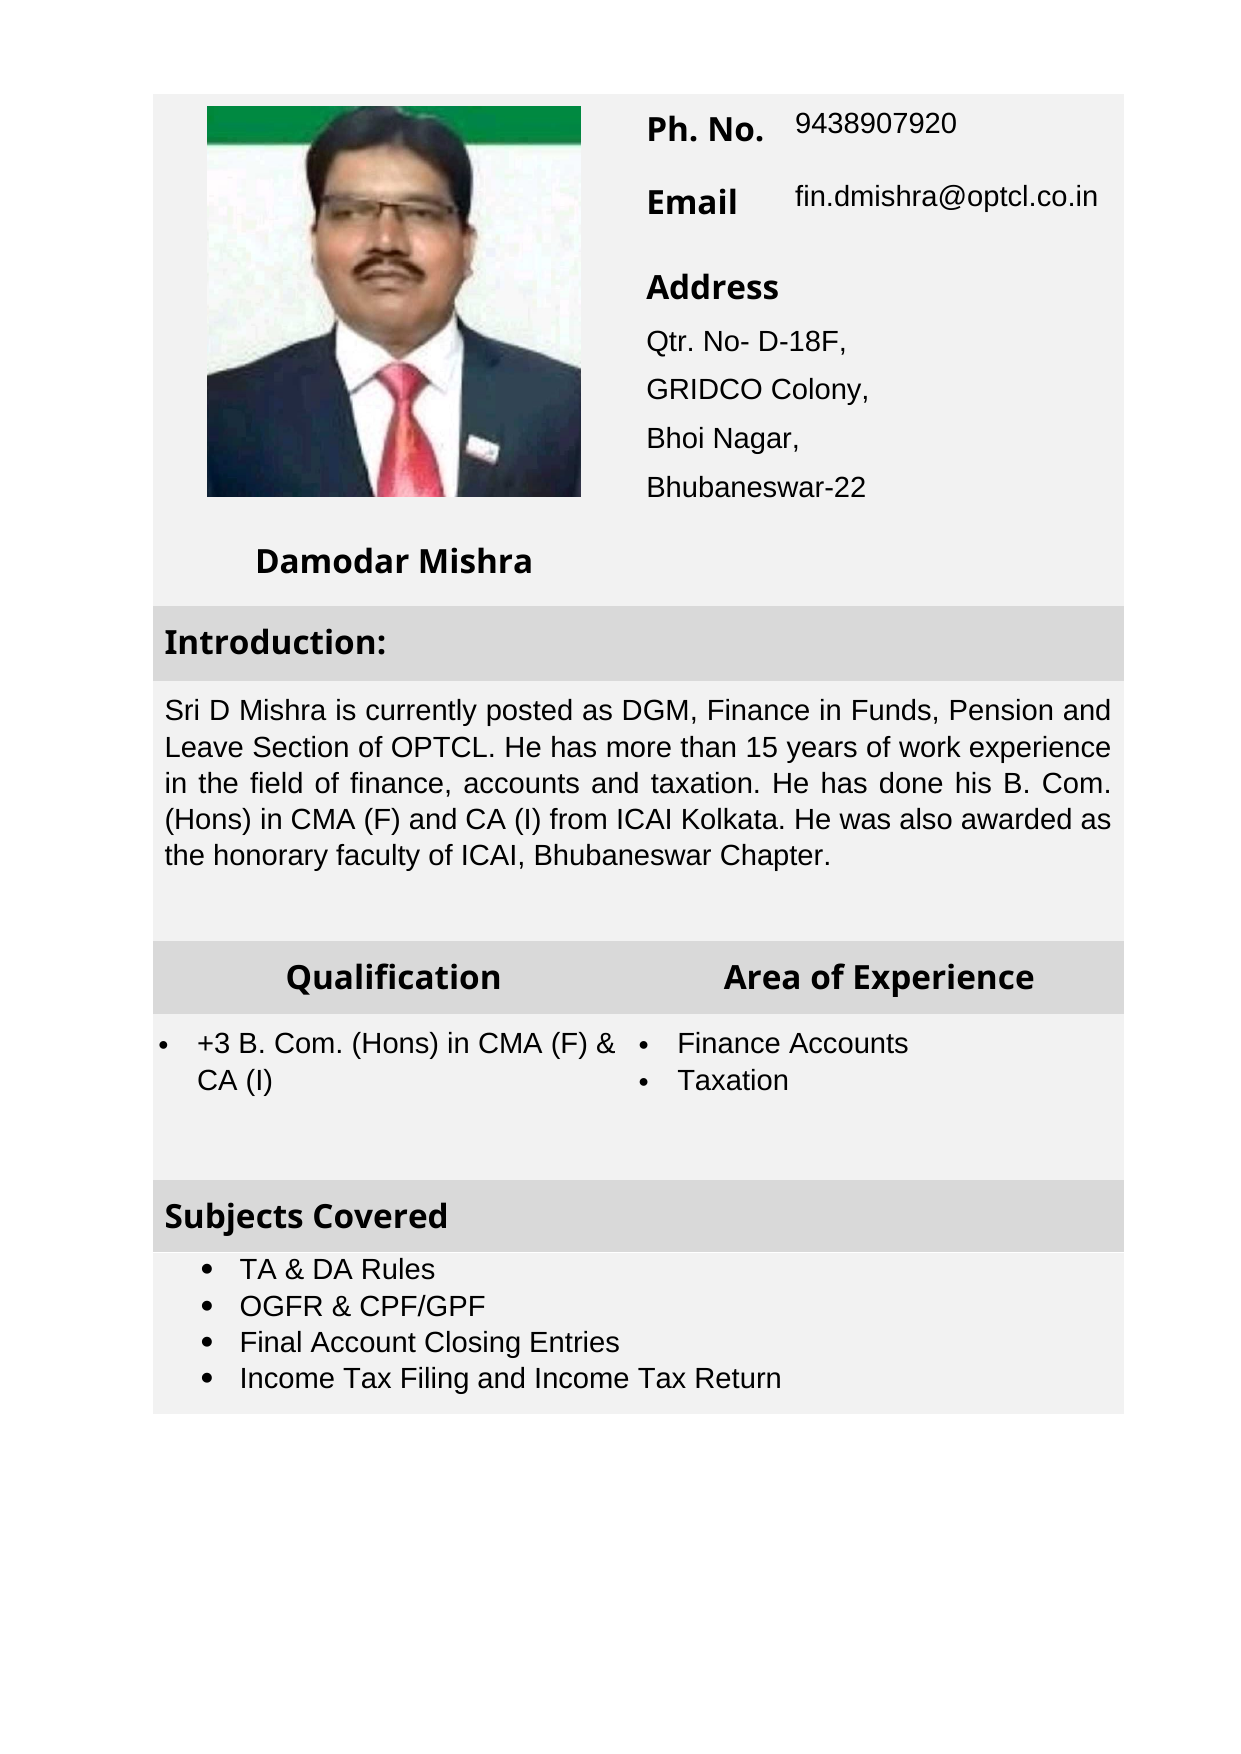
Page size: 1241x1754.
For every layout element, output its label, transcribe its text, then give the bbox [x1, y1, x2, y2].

table_cell Damodar Mishra [153, 538, 635, 606]
table_cell Subjects Covered [153, 1180, 1124, 1252]
table_header Ph. No. [635, 94, 784, 166]
table_cell Sri D Mishra is currently posted as DGM, Finance in Funds, Pension and Leave Section of OPTCL. He has more than 15 years of work experience in the field of finance, accounts and taxation. He has done his B. Com. (Hons) in CMA (F) and CA (I) from ICAI Kolkata. He was also awarded as the honorary faculty of ICAI, Bhubaneswar Chapter. [153, 681, 1124, 941]
table_header 9438907920 [784, 94, 1124, 166]
table_cell Introduction: [153, 606, 1124, 681]
table_cell Finance Accounts Taxation [634, 1014, 1124, 1180]
table_cell TA & DA Rules OGFR & CPF/GPF Final Account Closing Entries Income Tax Filing and Income Tax Return [153, 1253, 1124, 1414]
table_cell fin.dmishra@optcl.co.in [784, 166, 1124, 239]
table_cell Qtr. No- D-18F, GRIDCO Colony, Bhoi Nagar, Bhubaneswar-22 [635, 311, 1124, 606]
table_header [153, 94, 635, 538]
table_cell Email [635, 166, 784, 239]
picture [207, 106, 581, 497]
table_cell Address [635, 239, 1124, 311]
table_cell Area of Experience [634, 941, 1124, 1014]
table_cell +3 B. Com. (Hons) in CMA (F) & CA (I) [153, 1014, 634, 1180]
table_cell Qualification [153, 941, 634, 1014]
